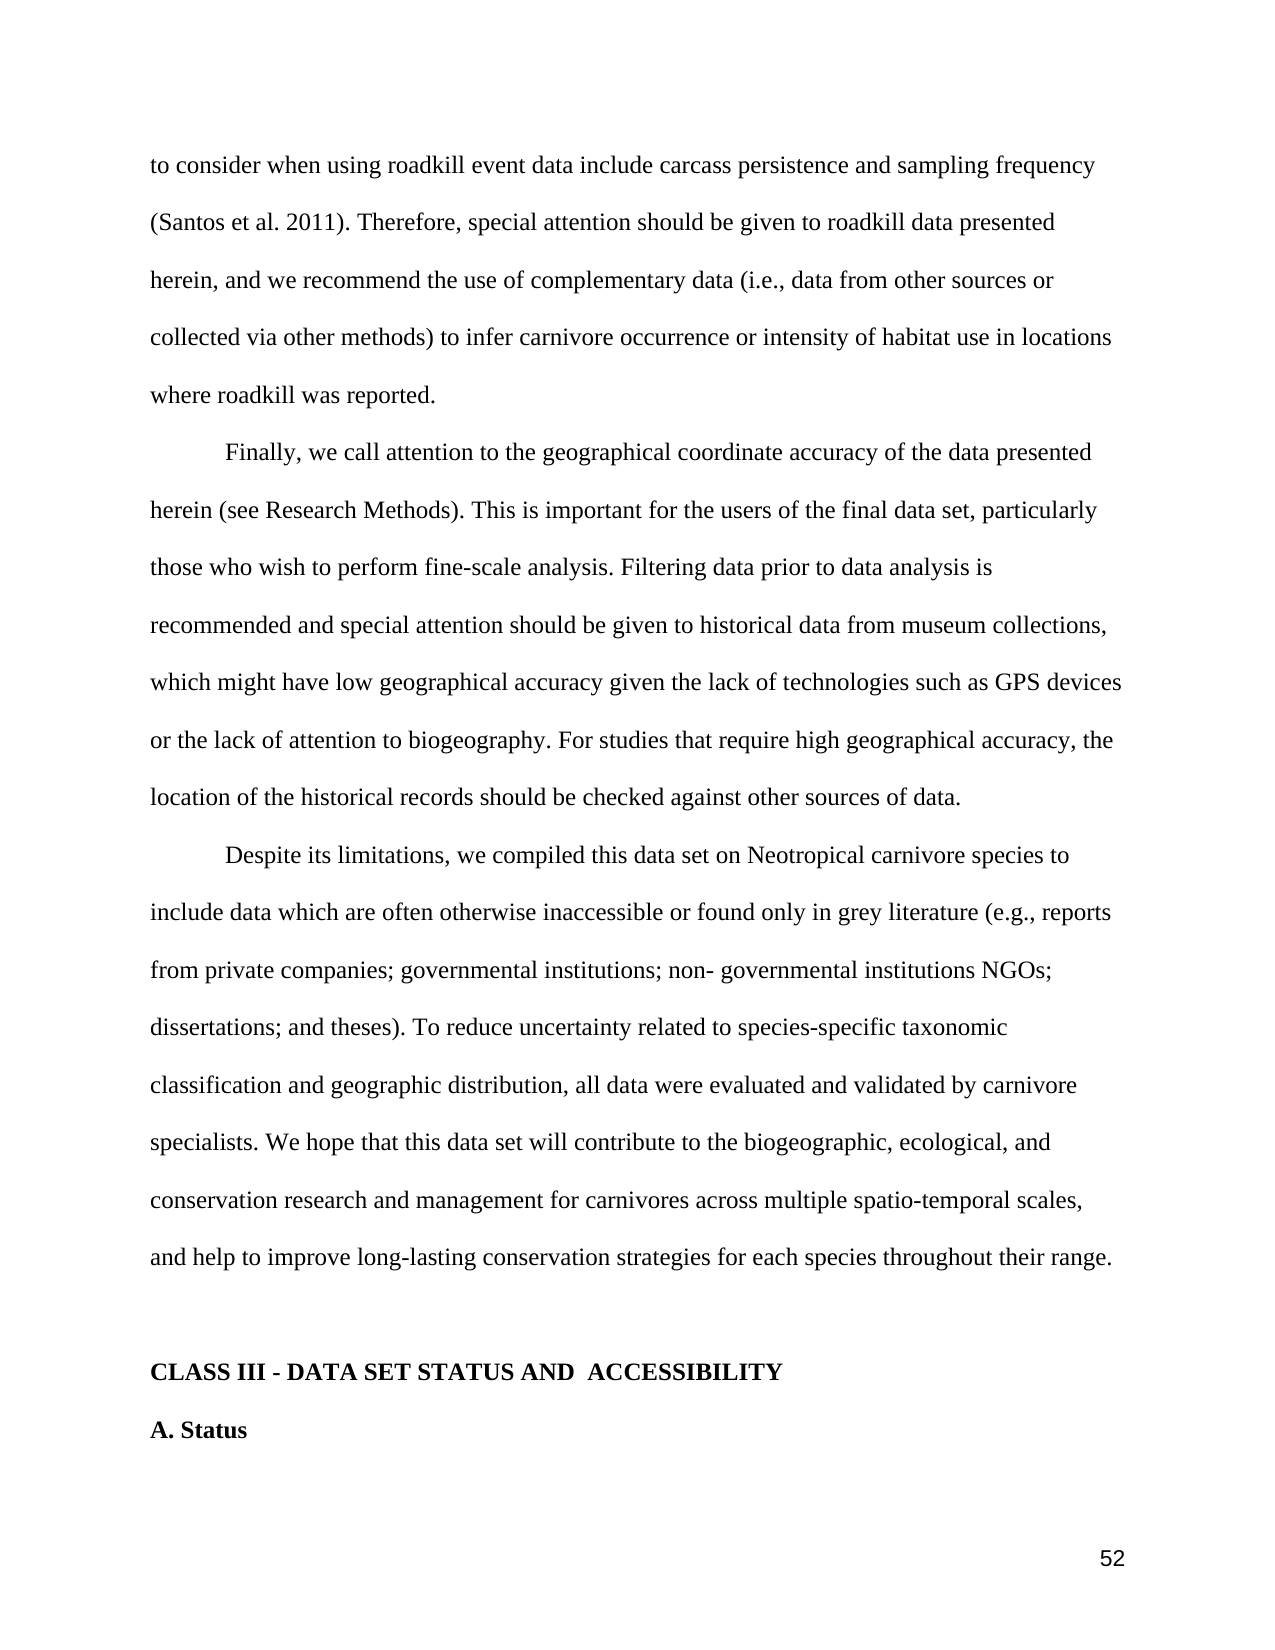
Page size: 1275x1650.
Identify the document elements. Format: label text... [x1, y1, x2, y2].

text Despite its limitations, we compiled this data set on Neotropical carnivore species to include data which are often otherwise inaccessible or found only in grey literature (e.g., reports from private companies; governmental institutions; non- governmental institutions NGOs; dissertations; and theses). To reduce uncertainty related to species-specific taxonomic classification and geographic distribution, all data were evaluated and validated by carnivore specialists. We hope that this data set will contribute to the biogeographic, ecological, and conservation research and management for carnivores across multiple spatio-temporal scales, and help to improve long-lasting conservation strategies for each species throughout their range. [150, 840, 1125, 1271]
text Finally, we call attention to the geographical coordinate accuracy of the data presented herein (see Research Methods). This is important for the users of the final data set, particularly those who wish to perform fine-scale analysis. Filtering data prior to data analysis is recommended and special attention should be given to historical data from museum collections, which might have low geographical accuracy given the lack of technologies such as GPS devices or the lack of attention to biogeography. For studies that require high geographical accuracy, the location of the historical records should be checked against other sources of data. [150, 437, 1125, 811]
text CLASS III - DATA SET STATUS AND ACCESSIBILITY [150, 1357, 1125, 1386]
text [150, 150, 1125, 409]
text A. Status [150, 1415, 1125, 1444]
